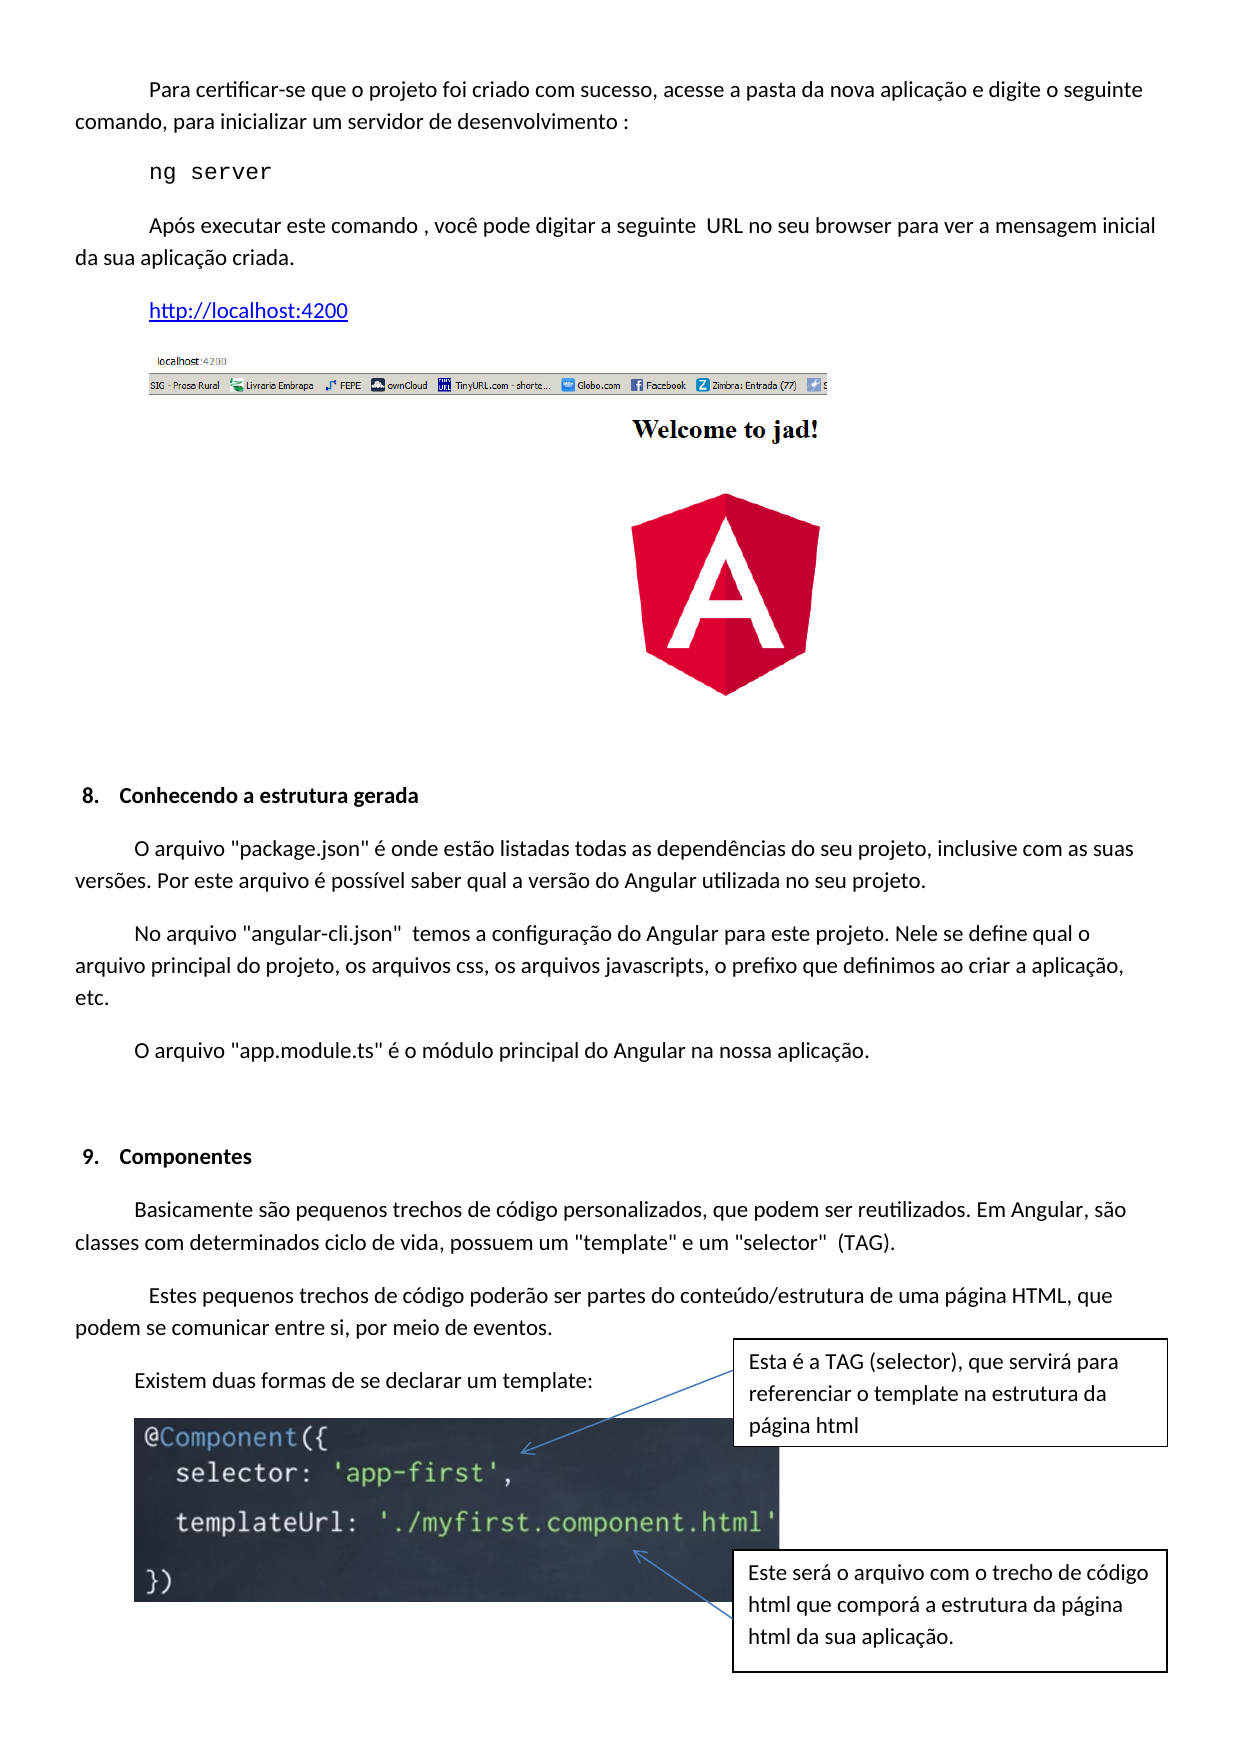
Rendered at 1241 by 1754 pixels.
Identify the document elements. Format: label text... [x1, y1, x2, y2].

text Após executar este comando , você pode digitar a seguinte URL no seu browser para ver a mensagem inicial da sua aplicação criada. [75, 211, 1165, 271]
text No arquivo "angular-cli.json" temos a configuração do Angular para este projeto. Nele se define qual o arquivo principal do projeto, os arquivos css, os arquivos javascripts, o prefixo que definimos ao criar a aplicação, etc. [75, 919, 1165, 1011]
text O arquivo "app.module.ts" é o módulo principal do Angular na nossa aplicação. [75, 1036, 1165, 1064]
picture [134, 1418, 780, 1602]
text O arquivo "package.json" é onde estão listadas todas as dependências do seu projeto, inclusive com as suas versões. Por este arquivo é possível saber qual a versão do Angular utilizada no seu projeto. [75, 834, 1165, 894]
picture [148, 349, 827, 703]
text Estes pequenos trechos de código poderão ser partes do conteúdo/estrutura de uma página HTML, que podem se comunicar entre si, por meio de eventos. [75, 1281, 1165, 1341]
text http://localhost:4200 [75, 296, 1165, 324]
text ng server [75, 160, 1165, 186]
text Para certificar-se que o projeto foi criado com sucesso, acesse a pasta da nova aplicação e digite o seguinte comando, para inicializar um servidor de desenvolvimento : [75, 75, 1165, 135]
list Componentes [82, 1142, 1165, 1171]
list Conhecendo a estrutura gerada [82, 781, 1165, 809]
text Existem duas formas de se declarar um template: [75, 1366, 733, 1394]
text Basicamente são pequenos trechos de código personalizados, que podem ser reutilizados. Em Angular, são classes com determinados ciclo de vida, possuem um "template" e um "selector" (TAG). [75, 1196, 1165, 1256]
